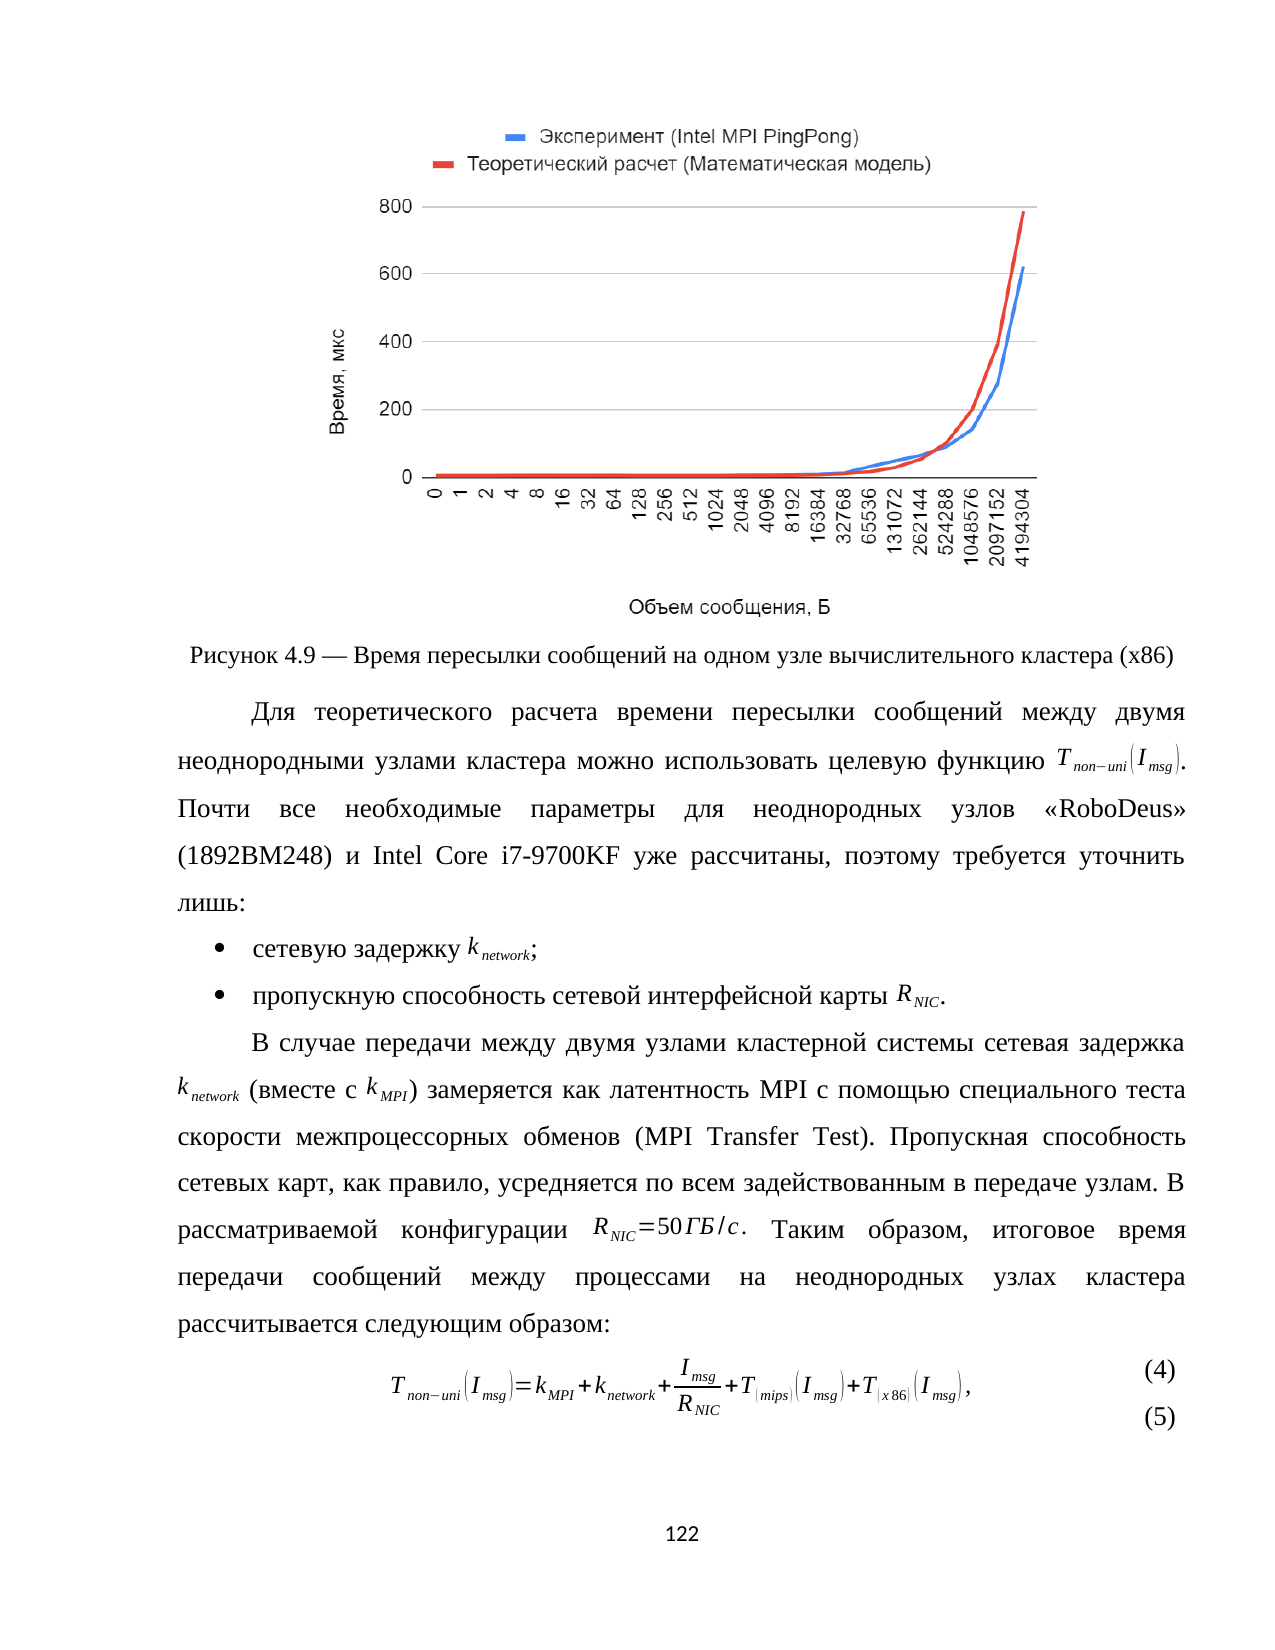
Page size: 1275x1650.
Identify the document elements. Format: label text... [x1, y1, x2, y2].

text В случае передачи между двумя узлами кластерной системы сетевая задержка (вместе с ) замеряется как латентность MPI с помощью специального теста скорости межпроцессорных обменов (MPI Transfer Test). Пропускная способность сетевых карт, как правило, усредняется по всем задействованным в передаче узлам. В рассматриваемой конфигурации Таким образом, итоговое время передачи сообщений между процессами на неоднородных узлах кластера рассчитывается следующим образом: [177, 1026, 1186, 1338]
list пропускную способность сетевой интерфейсной карты . [215, 979, 1186, 1011]
list сетевую задержку ; [215, 932, 1186, 964]
text Для теоретического расчета времени пересылки сообщений между двумя неоднородными узлами кластера можно использовать целевую функцию . Почти все необходимые параметры для неоднородных узлов «RoboDeus» (1892ВМ248) и Intel Core i7-9700KF уже рассчитаны, поэтому требуется уточнить лишь: [177, 696, 1186, 917]
text Рисунок 4.9 — Время пересылки сообщений на одном узле вычислительного кластера (x86) [177, 640, 1186, 669]
table_header (4) (5) [1122, 1354, 1198, 1447]
table_header где [166, 1354, 1122, 1447]
picture [296, 118, 1068, 625]
